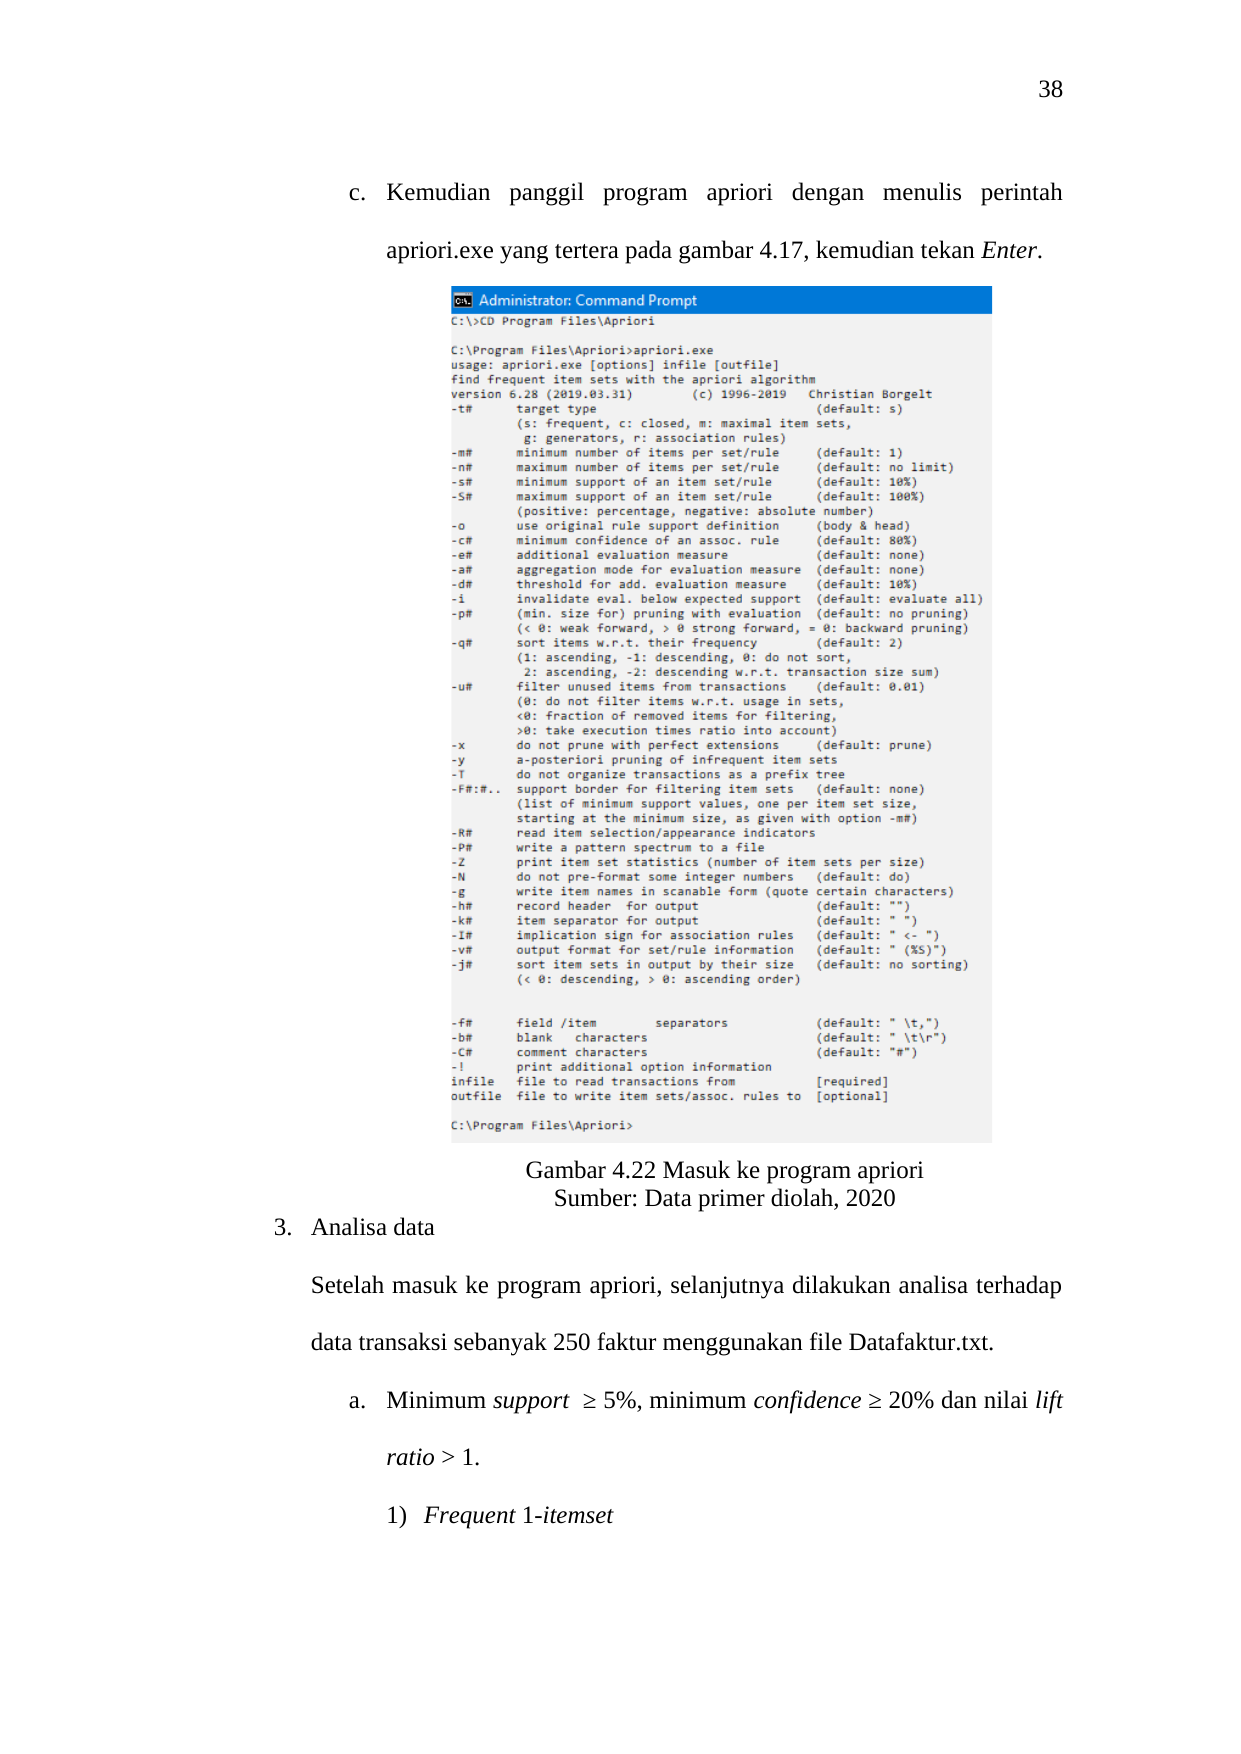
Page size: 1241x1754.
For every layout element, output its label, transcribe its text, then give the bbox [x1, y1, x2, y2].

list Minimum support ≥ 5%, minimum confidence ≥ 20% dan nilai lift ratio > 1. [349, 1385, 1063, 1471]
picture [451, 286, 993, 1143]
text Sumber: Data primer diolah, 2020 [386, 1183, 1063, 1212]
list Frequent 1-itemset [386, 1500, 1063, 1528]
list Kemudian panggil program apriori dengan menulis perintah apriori.exe yang tertera pada gambar 4.17, kemudian tekan Enter. [349, 177, 1063, 263]
list Analisa data [273, 1212, 1063, 1241]
list Setelah masuk ke program apriori, selanjutnya dilakukan analisa terhadap data transaksi sebanyak 250 faktur menggunakan file Datafaktur.txt. [311, 1270, 1063, 1356]
